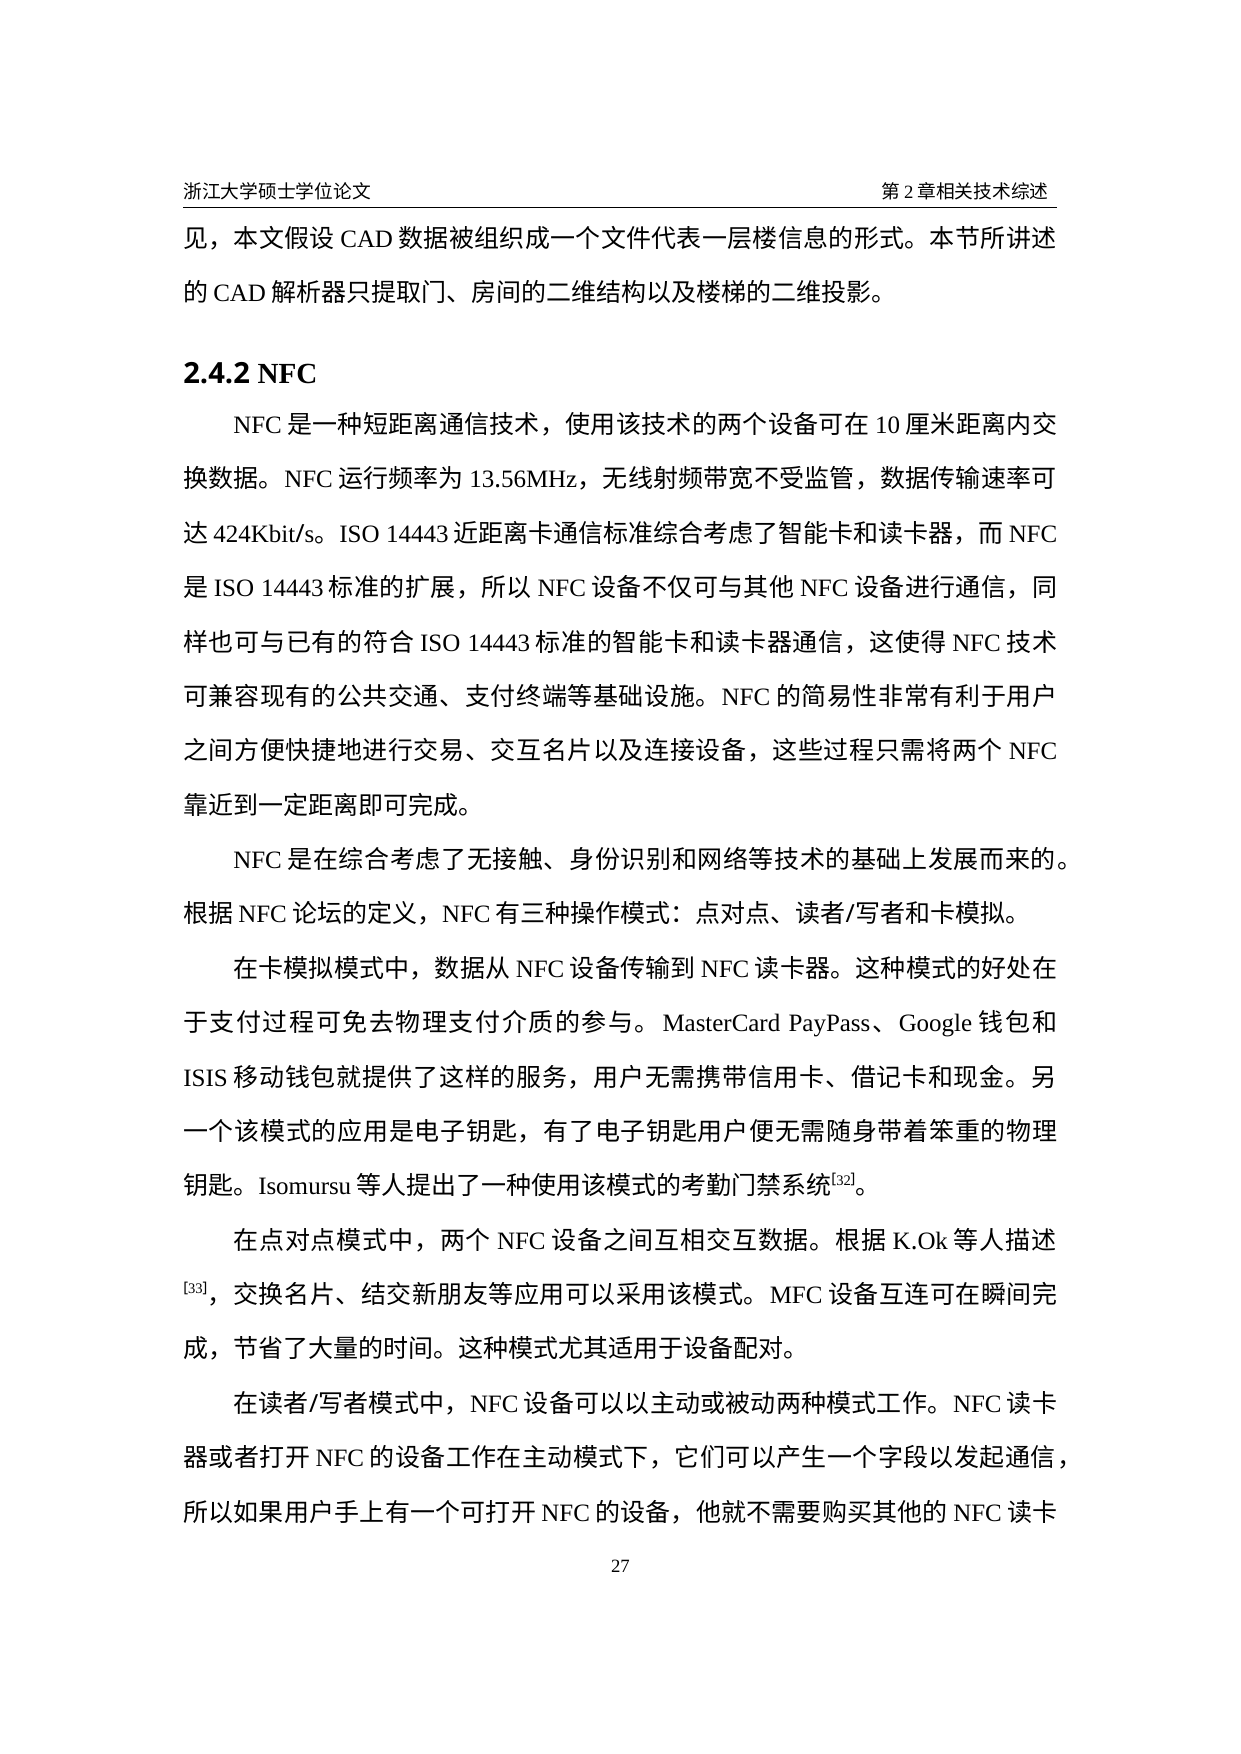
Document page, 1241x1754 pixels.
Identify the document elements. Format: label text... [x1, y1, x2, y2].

text 在点对点模式中，两个NFC设备之间互相交互数据。根据K.Ok等人描述[33]，交换名片、结交新朋友等应用可以采用该模式。MFC设备互连可在瞬间完成，节省了大量的时间。这种模式尤其适用于设备配对。 [183, 1220, 1057, 1365]
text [183, 1383, 1057, 1528]
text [183, 218, 1057, 309]
text NFC是在综合考虑了无接触、身份识别和网络等技术的基础上发展而来的。根据NFC论坛的定义，NFC有三种操作模式：点对点、读者/写者和卡模拟。 [183, 839, 1057, 930]
subtitle NFC [183, 352, 1057, 392]
text 在卡模拟模式中，数据从NFC设备传输到NFC读卡器。这种模式的好处在于支付过程可免去物理支付介质的参与。MasterCard PayPass、Google钱包和ISIS移动钱包就提供了这样的服务，用户无需携带信用卡、借记卡和现金。另一个该模式的应用是电子钥匙，有了电子钥匙用户便无需随身带着笨重的物理钥匙。Isomursu等人提出了一种使用该模式的考勤门禁系统[32]。 [183, 948, 1057, 1202]
text NFC是一种短距离通信技术，使用该技术的两个设备可在10厘米距离内交换数据。NFC运行频率为13.56MHz，无线射频带宽不受监管，数据传输速率可达424Kbit/s。ISO 14443近距离卡通信标准综合考虑了智能卡和读卡器，而NFC是ISO 14443标准的扩展，所以NFC设备不仅可与其他NFC设备进行通信，同样也可与已有的符合ISO 14443标准的智能卡和读卡器通信，这使得NFC技术可兼容现有的公共交通、支付终端等基础设施。NFC的简易性非常有利于用户之间方便快捷地进行交易、交互名片以及连接设备，这些过程只需将两个NFC靠近到一定距离即可完成。 [183, 404, 1057, 821]
